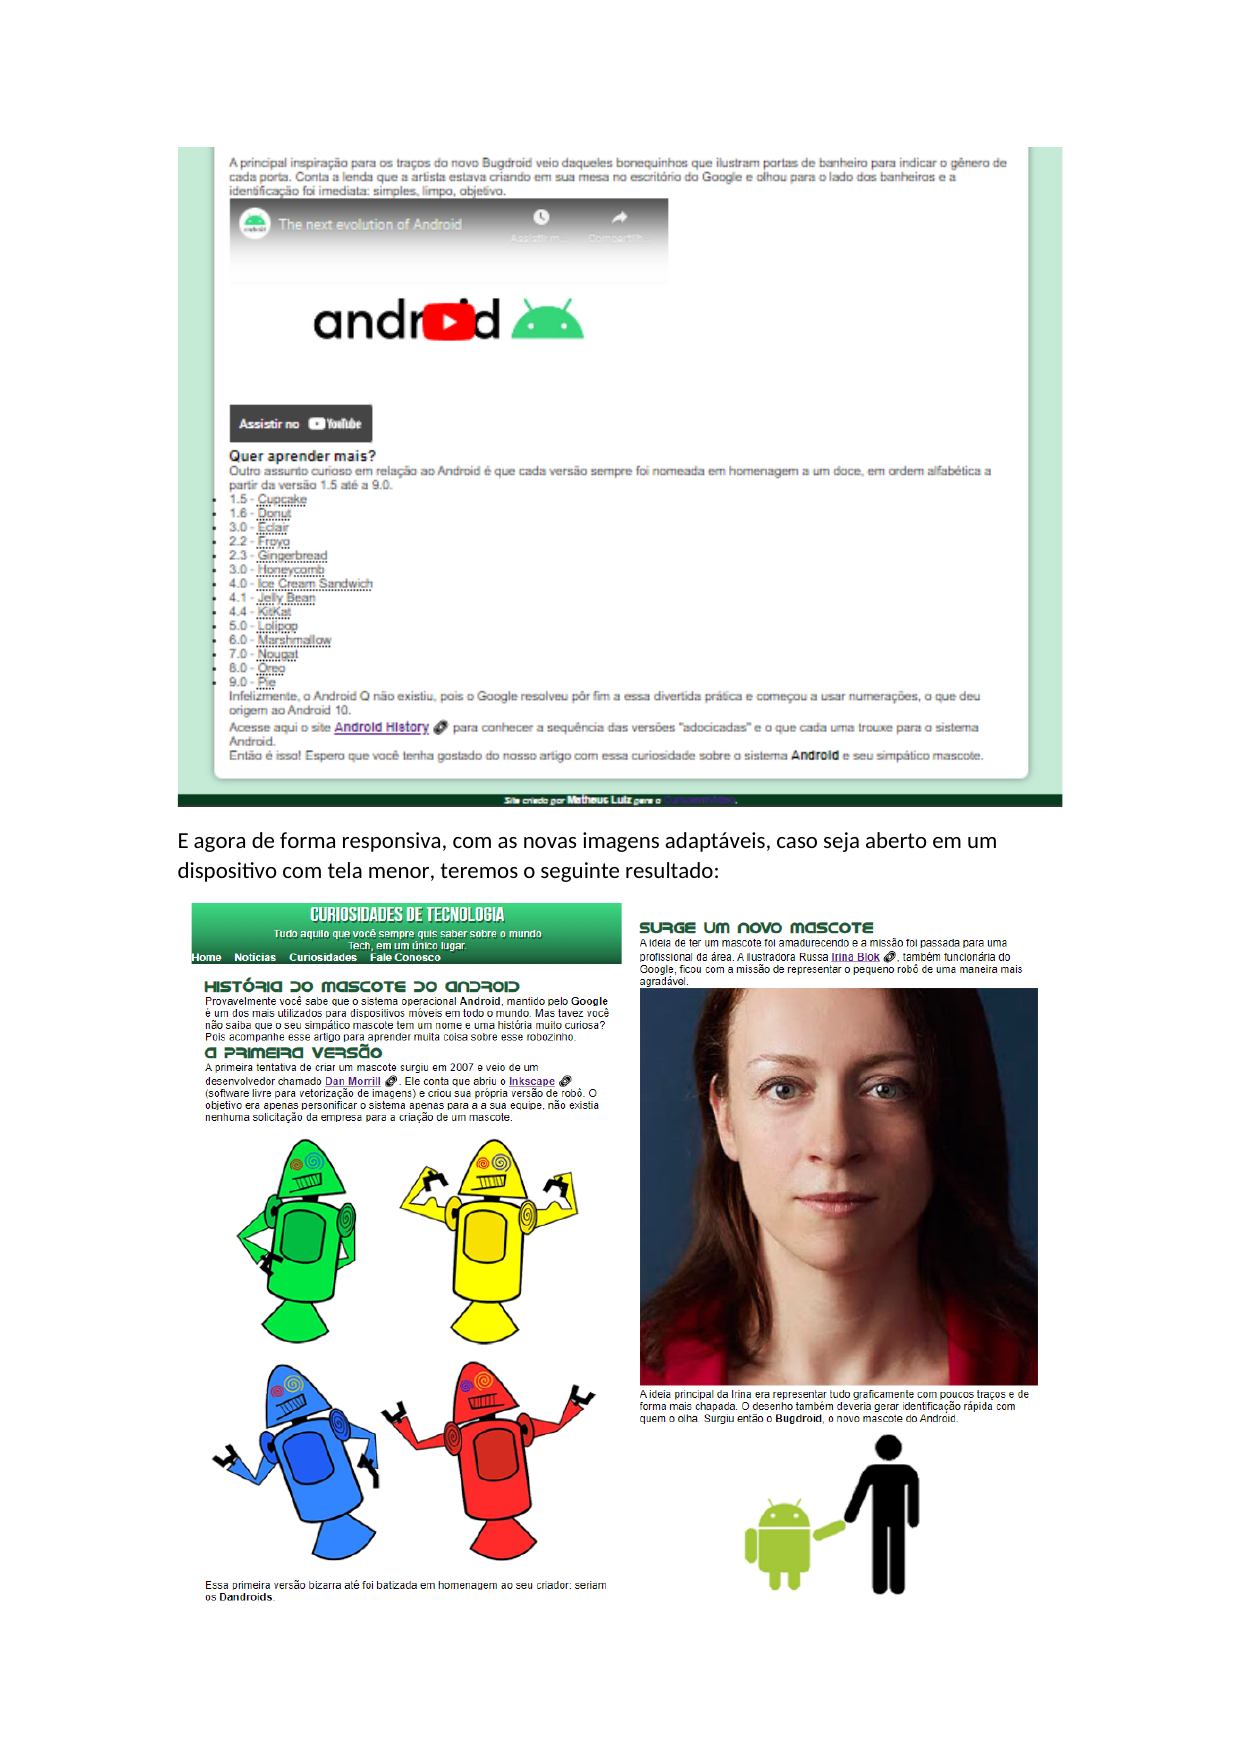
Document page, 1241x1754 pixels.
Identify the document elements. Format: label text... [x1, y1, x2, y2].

picture [191, 903, 622, 1601]
picture [177, 147, 1063, 807]
picture [627, 918, 1049, 1601]
text E agora de forma responsiva, com as novas imagens adaptáveis, caso seja aberto em um dispositivo com tela menor, teremos o seguinte resultado: [177, 826, 1063, 884]
